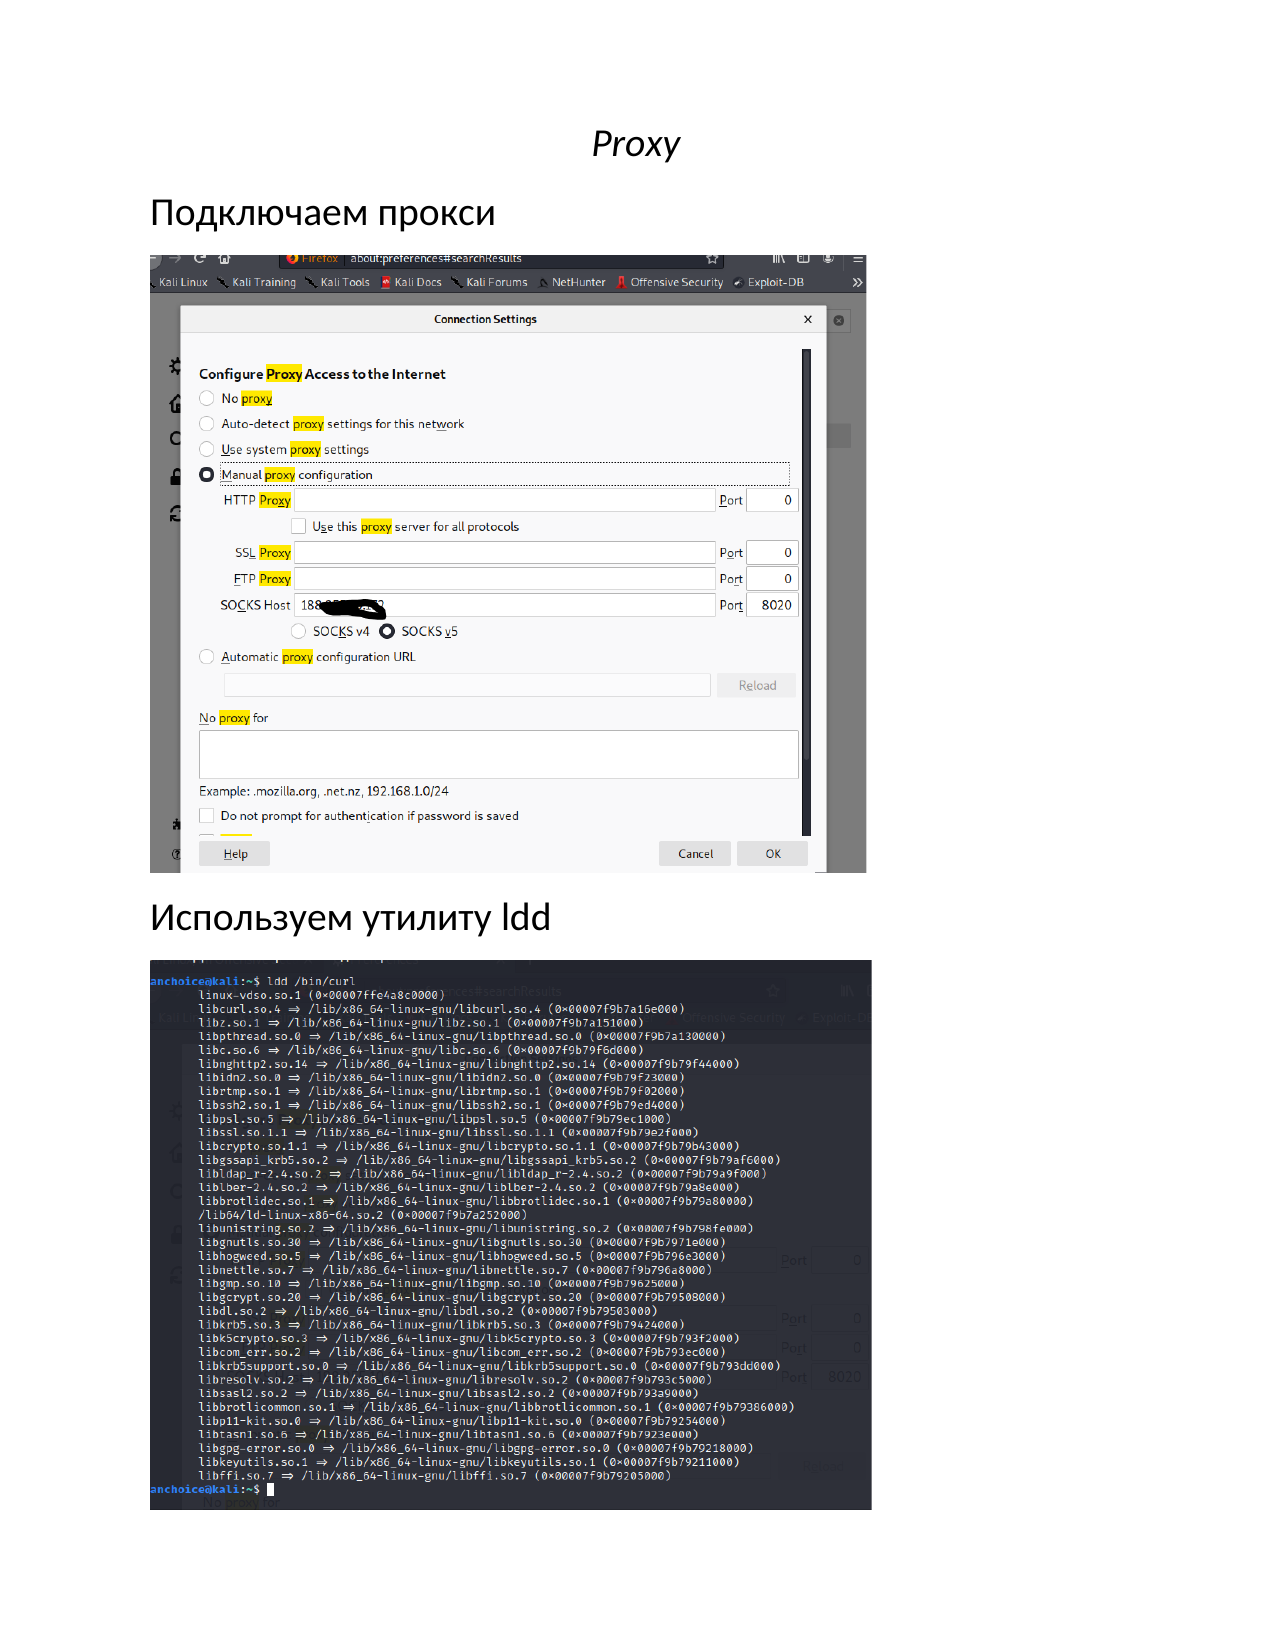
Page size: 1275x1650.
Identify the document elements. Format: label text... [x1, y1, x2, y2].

picture [150, 255, 867, 873]
text Подключаем прокси [150, 187, 1125, 235]
text Proxy [150, 118, 1125, 166]
text Используем утилиту ldd [150, 892, 1125, 940]
picture [150, 960, 872, 1510]
